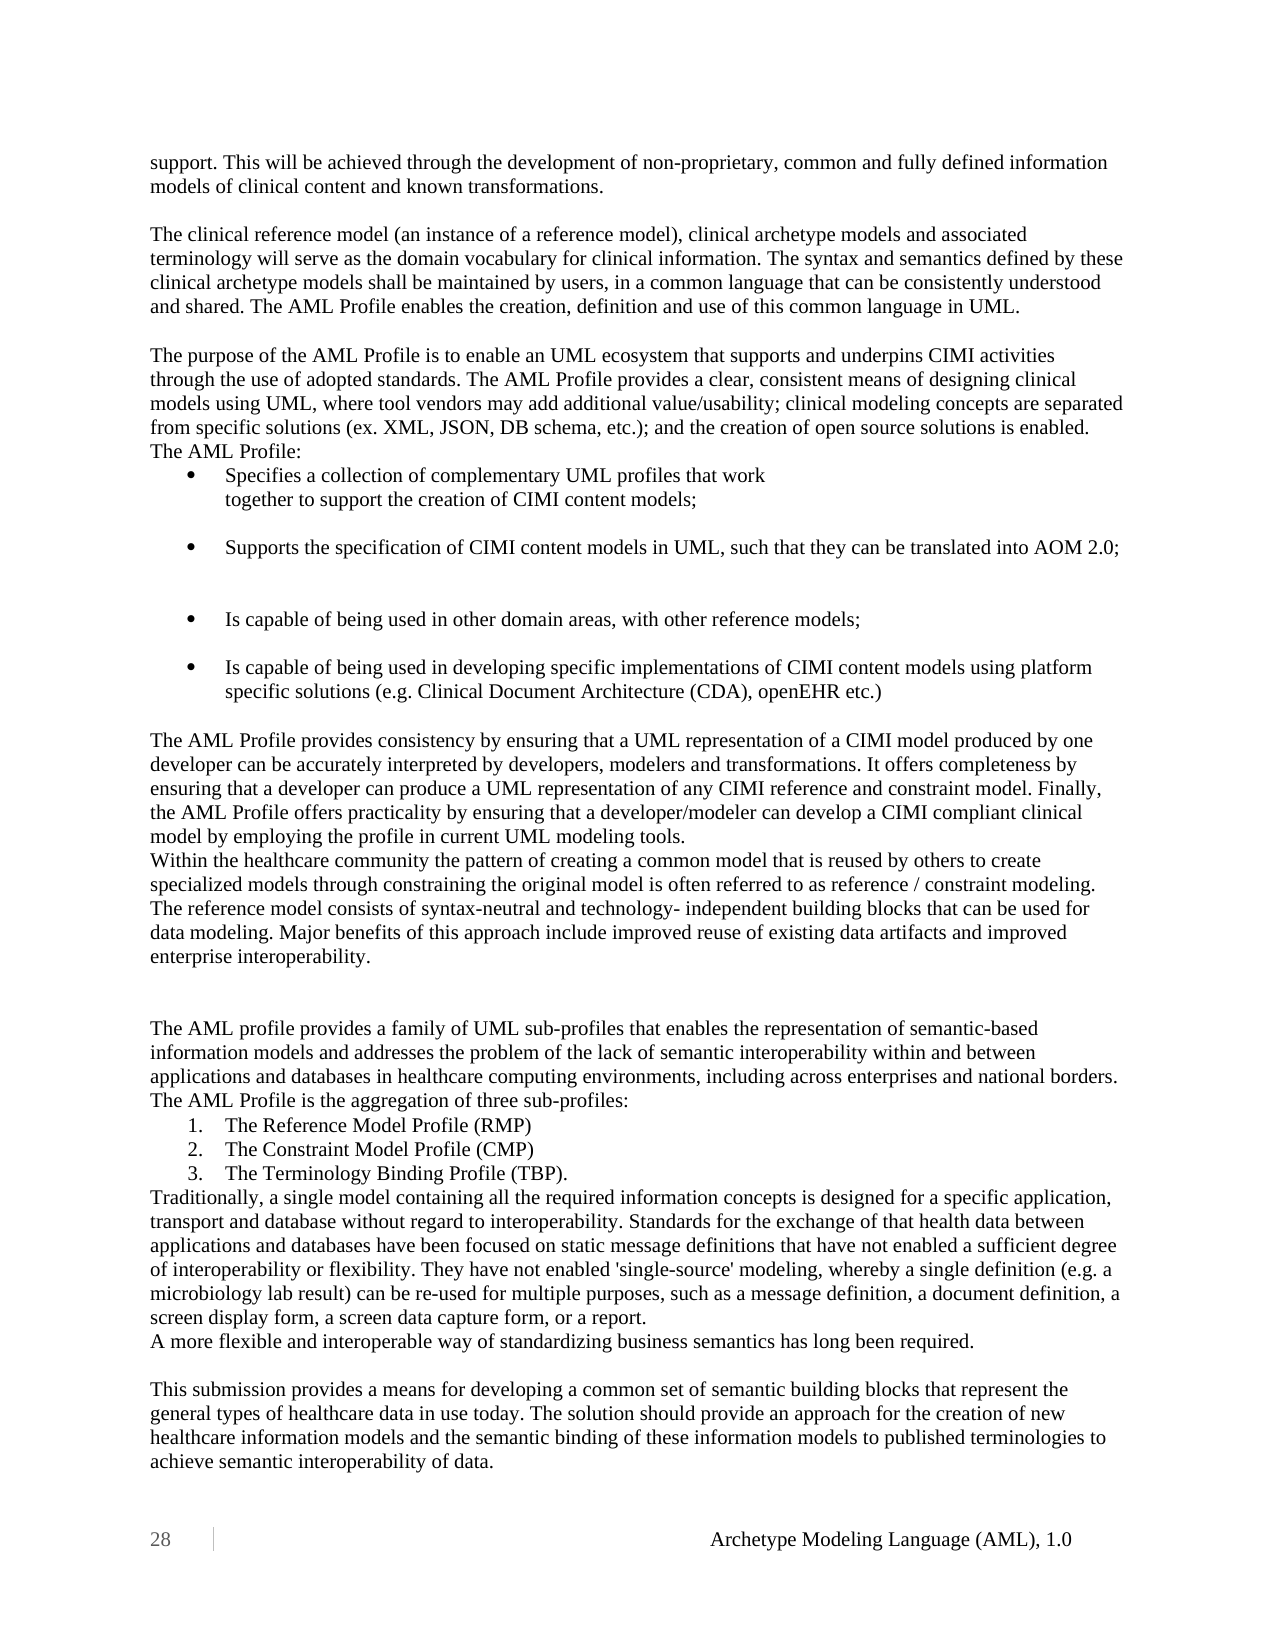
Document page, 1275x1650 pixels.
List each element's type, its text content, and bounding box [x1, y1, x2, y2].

list The Terminology Binding Profile (TBP). [187, 1161, 1125, 1185]
list The Reference Model Profile (RMP) [187, 1112, 1125, 1137]
list Specifies a collection of complementary UML profiles that work together to support the creation of CIMI content models; [187, 463, 1125, 535]
text Traditionally, a single model containing all the required information concepts is designed for a specific application, transport and database without regard to interoperability. Standards for the exchange of that health data between applications and databases have been focused on static message definitions that have not enabled a sufficient degree of interoperability or flexibility. They have not enabled 'single-source' modeling, whereby a single definition (e.g. a microbiology lab result) can be re-used for multiple purposes, such as a message definition, a document definition, a screen display form, a screen data capture form, or a report. [150, 1185, 1125, 1329]
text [150, 150, 1125, 198]
text The AML profile provides a family of UML sub-profiles that enables the representation of semantic-based information models and addresses the problem of the lack of semantic interoperability within and between applications and databases in healthcare computing environments, including across enterprises and national borders. The AML Profile is the aggregation of three sub-profiles: [150, 1016, 1125, 1112]
list Is capable of being used in other domain areas, with other reference models; [187, 607, 1125, 655]
text The AML Profile: [150, 439, 1125, 463]
text The AML Profile provides consistency by ensuring that a UML representation of a CIMI model produced by one developer can be accurately interpreted by developers, modelers and transformations. It offers completeness by ensuring that a developer can produce a UML representation of any CIMI reference and constraint model. Finally, the AML Profile offers practicality by ensuring that a developer/modeler can develop a CIMI compliant clinical model by employing the profile in current UML modeling tools. Within the healthcare community the pattern of creating a common model that is reused by others to create specialized models through constraining the original model is often referred to as reference / constraint modeling. The reference model consists of syntax-neutral and technology- independent building blocks that can be used for data modeling. Major benefits of this approach include improved reuse of existing data artifacts and improved enterprise interoperability. [150, 727, 1125, 992]
text The clinical reference model (an instance of a reference model), clinical archetype models and associated terminology will serve as the domain vocabulary for clinical information. The syntax and semantics defined by these clinical archetype models shall be maintained by users, in a common language that can be consistently understood and shared. The AML Profile enables the creation, definition and use of this common language in UML. [150, 222, 1125, 318]
text The purpose of the AML Profile is to enable an UML ecosystem that supports and underpins CIMI activities through the use of adopted standards. The AML Profile provides a clear, consistent means of designing clinical models using UML, where tool vendors may add additional value/usability; clinical modeling concepts are separated from specific solutions (ex. XML, JSON, DB schema, etc.); and the creation of open source solutions is enabled. [150, 342, 1125, 439]
list Supports the specification of CIMI content models in UML, such that they can be translated into AOM 2.0; [187, 535, 1125, 607]
list The Constraint Model Profile (CMP) [187, 1137, 1125, 1161]
text A more flexible and interoperable way of standardizing business semantics has long been required. [150, 1329, 1125, 1353]
text This submission provides a means for developing a common set of semantic building blocks that represent the general types of healthcare data in use today. The solution should provide an approach for the creation of new healthcare information models and the semantic binding of these information models to published terminologies to achieve semantic interoperability of data. [150, 1377, 1125, 1473]
list Is capable of being used in developing specific implementations of CIMI content models using platform specific solutions (e.g. Clinical Document Architecture (CDA), openEHR etc.) [187, 655, 1125, 703]
